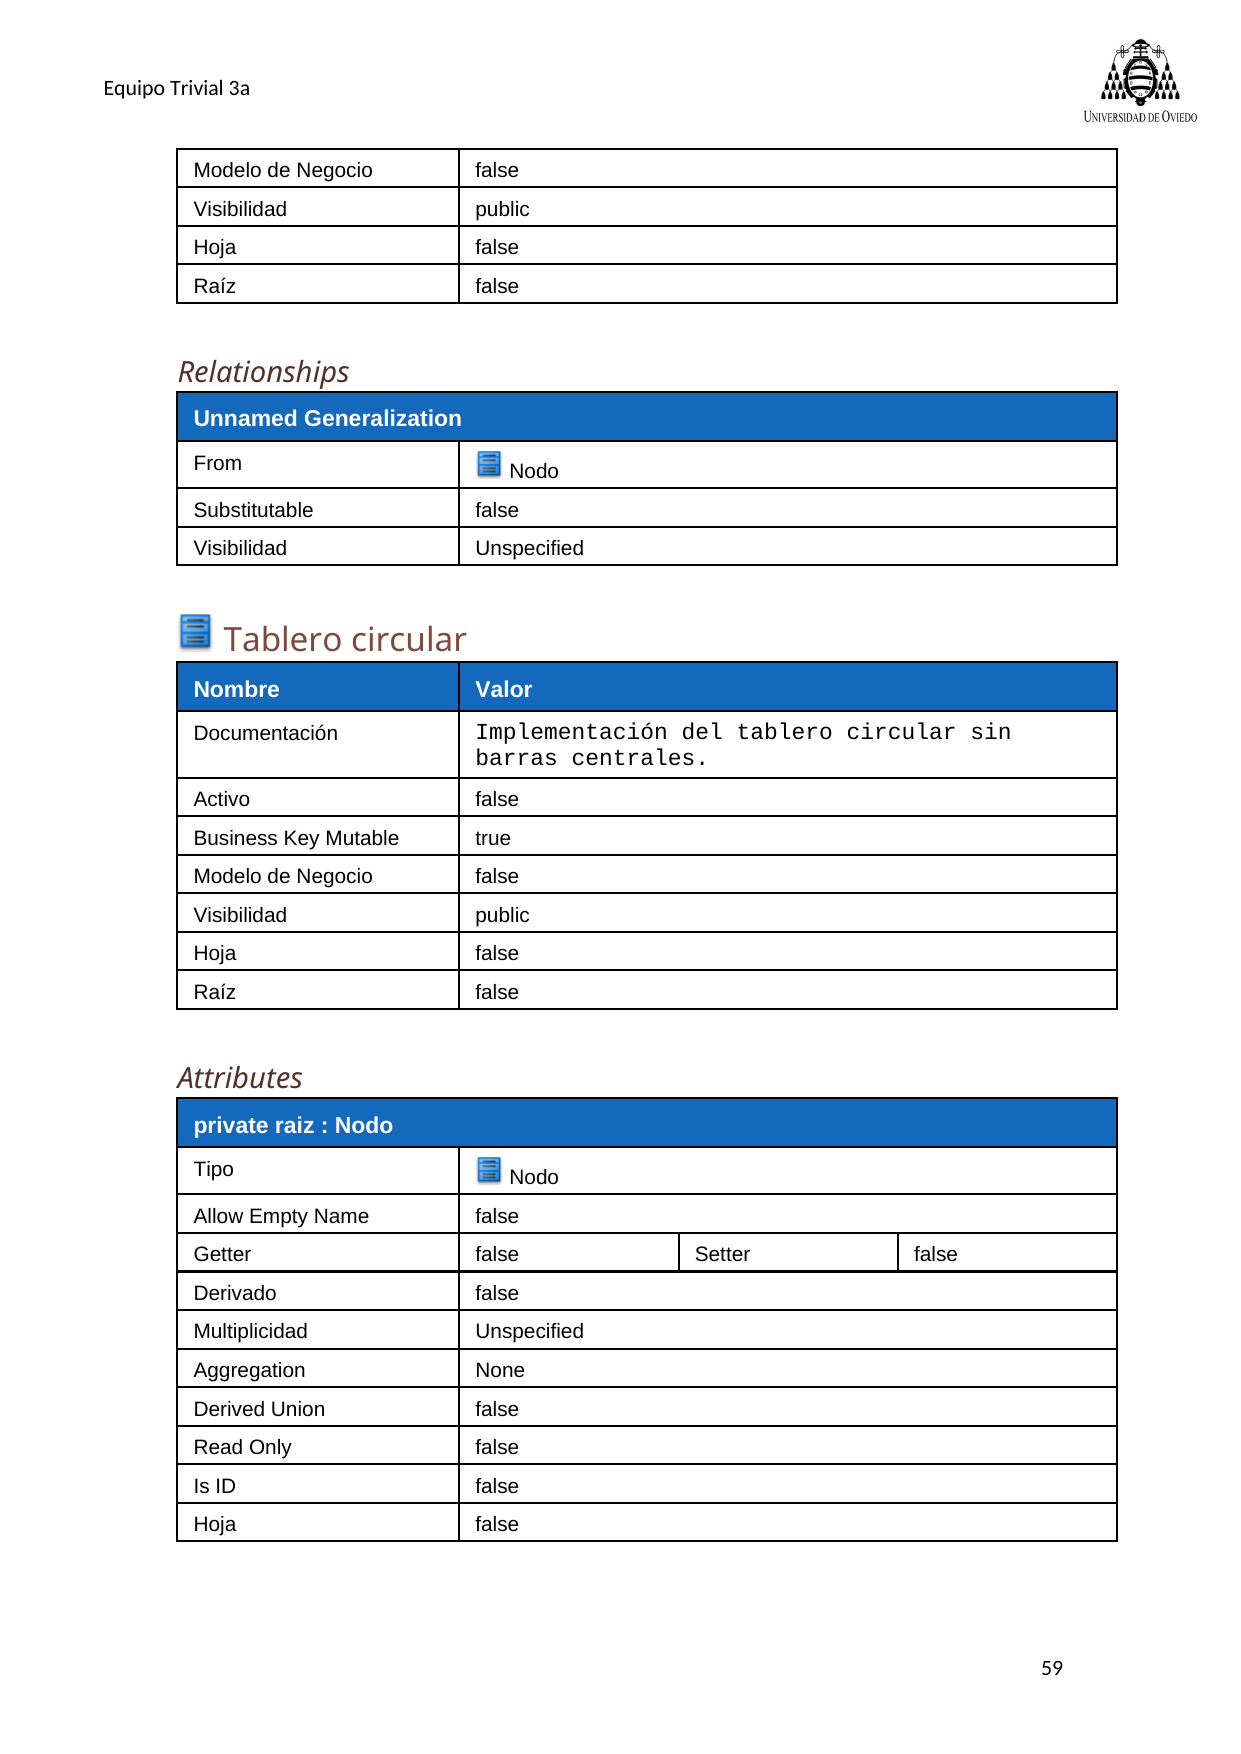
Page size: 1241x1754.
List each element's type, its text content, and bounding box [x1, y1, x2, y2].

table_cell false [460, 150, 1116, 186]
table_cell Aggregation [178, 1350, 458, 1386]
picture [475, 1156, 504, 1185]
table_cell Hoja [178, 227, 458, 263]
table_cell public [460, 894, 1116, 931]
table_cell Modelo de Negocio [178, 150, 458, 186]
table_header Nombre [178, 663, 458, 710]
table_cell Read Only [178, 1427, 458, 1463]
table_cell Documentación [178, 712, 458, 777]
table_cell Nodo [460, 1148, 1116, 1193]
table_header Unnamed Generalization [178, 393, 1116, 440]
table_cell false [460, 971, 1116, 1008]
table_cell From [178, 442, 458, 487]
table_cell false [460, 227, 1116, 263]
table_cell Modelo de Negocio [178, 856, 458, 892]
table_cell Hoja [178, 1504, 458, 1540]
picture [475, 450, 504, 479]
table_cell Hoja [178, 933, 458, 969]
table_cell None [460, 1350, 1116, 1386]
table_cell Visibilidad [178, 528, 458, 564]
table_cell Multiplicidad [178, 1311, 458, 1347]
table_cell false [460, 1273, 1116, 1309]
table_cell false [460, 1504, 1116, 1540]
table_cell public [460, 188, 1116, 225]
table_cell Activo [178, 779, 458, 815]
table_header Valor [460, 663, 1116, 710]
table_cell Is ID [178, 1465, 458, 1502]
subtitle Tablero circular [177, 614, 1063, 661]
table_cell Allow Empty Name [178, 1195, 458, 1232]
table_cell Getter [178, 1234, 458, 1270]
table_cell false [460, 779, 1116, 815]
picture [1077, 35, 1198, 123]
table_cell false [460, 1465, 1116, 1502]
table_cell Derivado [178, 1273, 458, 1309]
table_cell Substitutable [178, 489, 458, 526]
subtitle Relationships [177, 351, 1063, 391]
table_header private raiz : Nodo [178, 1099, 1116, 1146]
table_cell false [460, 1388, 1116, 1424]
table_cell false [460, 1195, 1116, 1232]
table_cell Tipo [178, 1148, 458, 1193]
table_cell Visibilidad [178, 894, 458, 931]
table_cell true [460, 817, 1116, 854]
table_cell false [460, 489, 1116, 526]
subtitle Attributes [177, 1057, 1063, 1097]
table_cell false [460, 856, 1116, 892]
table_cell false [460, 933, 1116, 969]
table_cell false [460, 1234, 678, 1270]
table_cell false [460, 1427, 1116, 1463]
table_cell Derived Union [178, 1388, 458, 1424]
table_cell false [460, 265, 1116, 302]
table_cell Business Key Mutable [178, 817, 458, 854]
table_cell Raíz [178, 971, 458, 1008]
table_cell false [899, 1234, 1116, 1270]
table_cell Visibilidad [178, 188, 458, 225]
table_cell Unspecified [460, 528, 1116, 564]
table_cell Nodo [460, 442, 1116, 487]
table_cell Raíz [178, 265, 458, 302]
table_cell Setter [680, 1234, 897, 1270]
table_cell Implementación del tablero circular sin barras centrales. [460, 712, 1116, 777]
picture [177, 613, 215, 652]
table_cell Unspecified [460, 1311, 1116, 1347]
